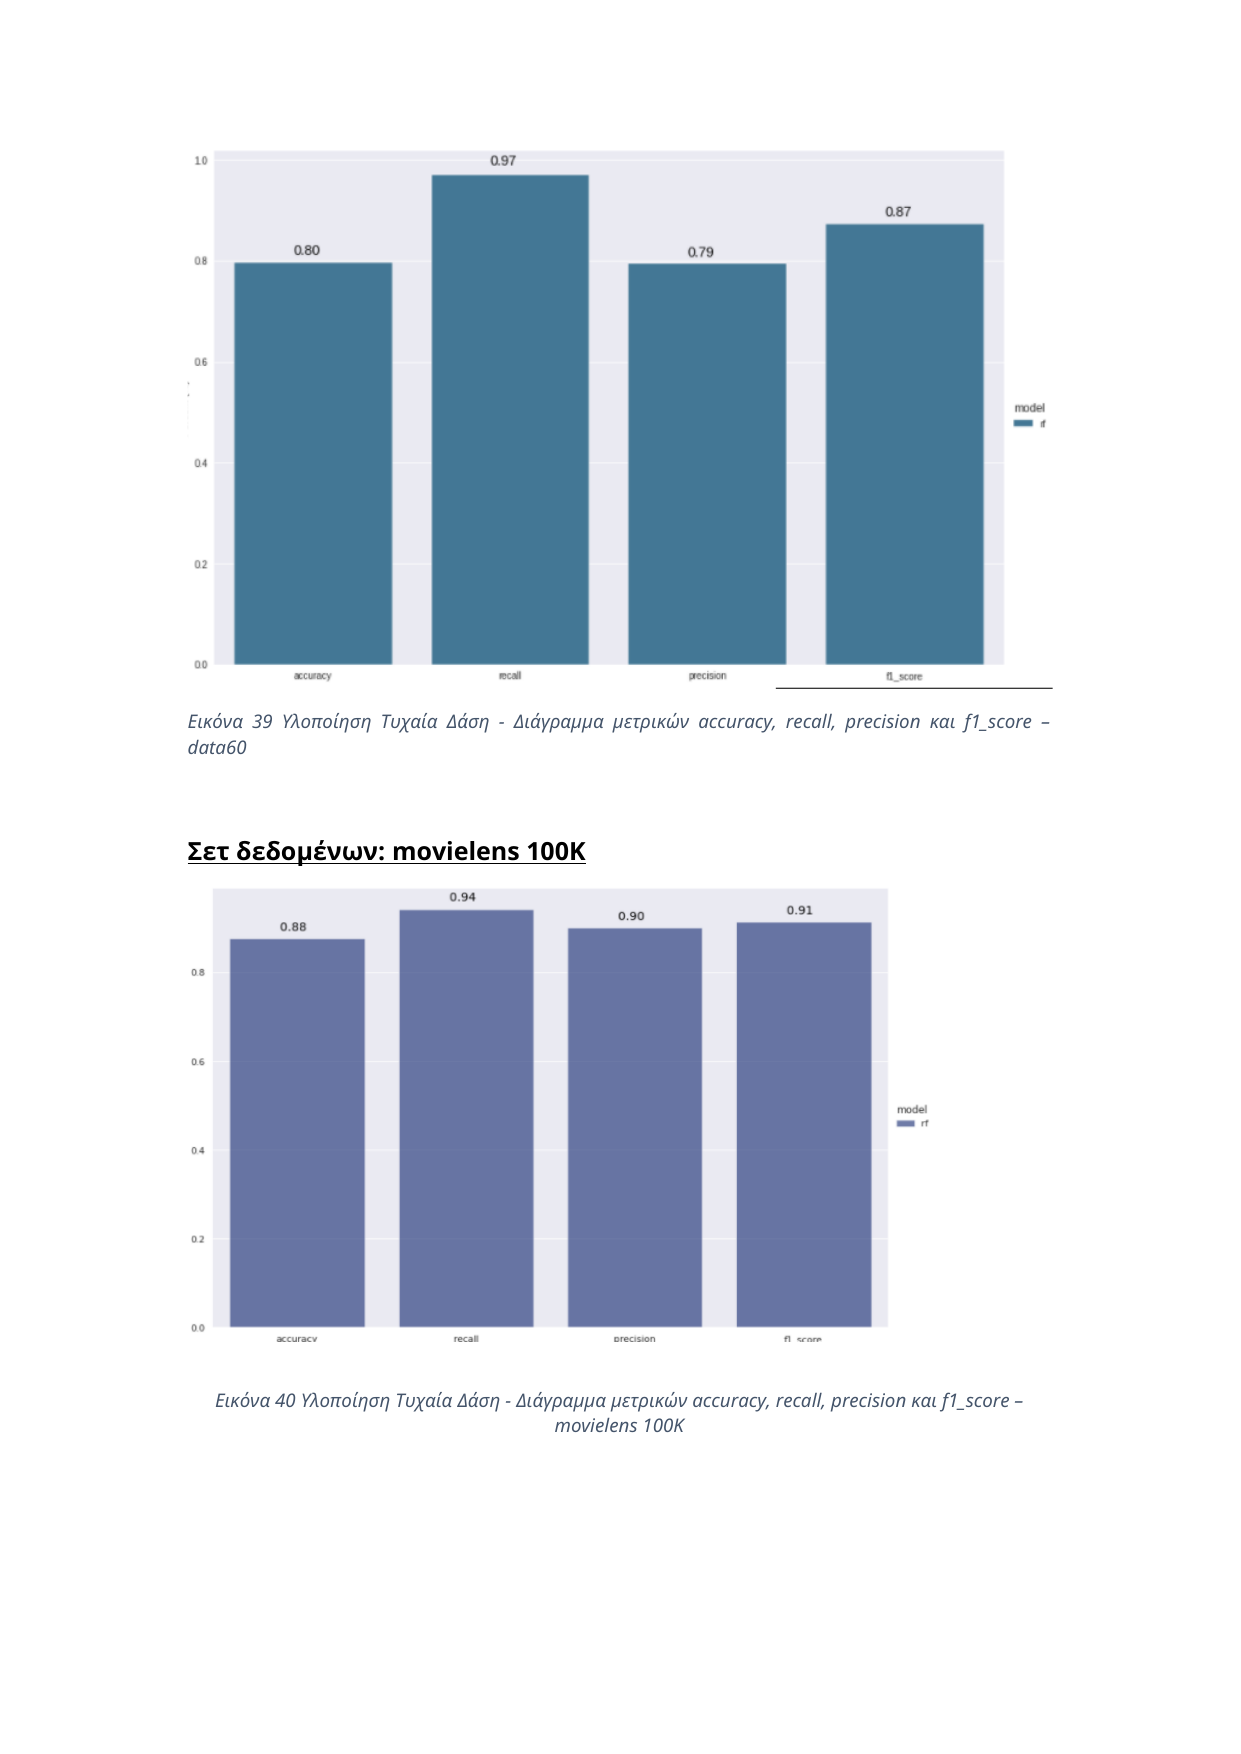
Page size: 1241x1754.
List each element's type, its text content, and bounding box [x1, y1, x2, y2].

text Σετ δεδομένων: movielens 100K [187, 834, 1053, 868]
text Εικόνα 40 Υλοποίηση Τυχαία Δάση - Διάγραμμα μετρικών accuracy, recall, precision και f1_score – movielens 100K [187, 1387, 1053, 1438]
text Εικόνα 39 Υλοποίηση Τυχαία Δάση - Διάγραμμα μετρικών accuracy, recall, precision και f1_score – data60 [187, 708, 1053, 759]
picture [187, 887, 932, 1342]
picture [187, 150, 1053, 689]
